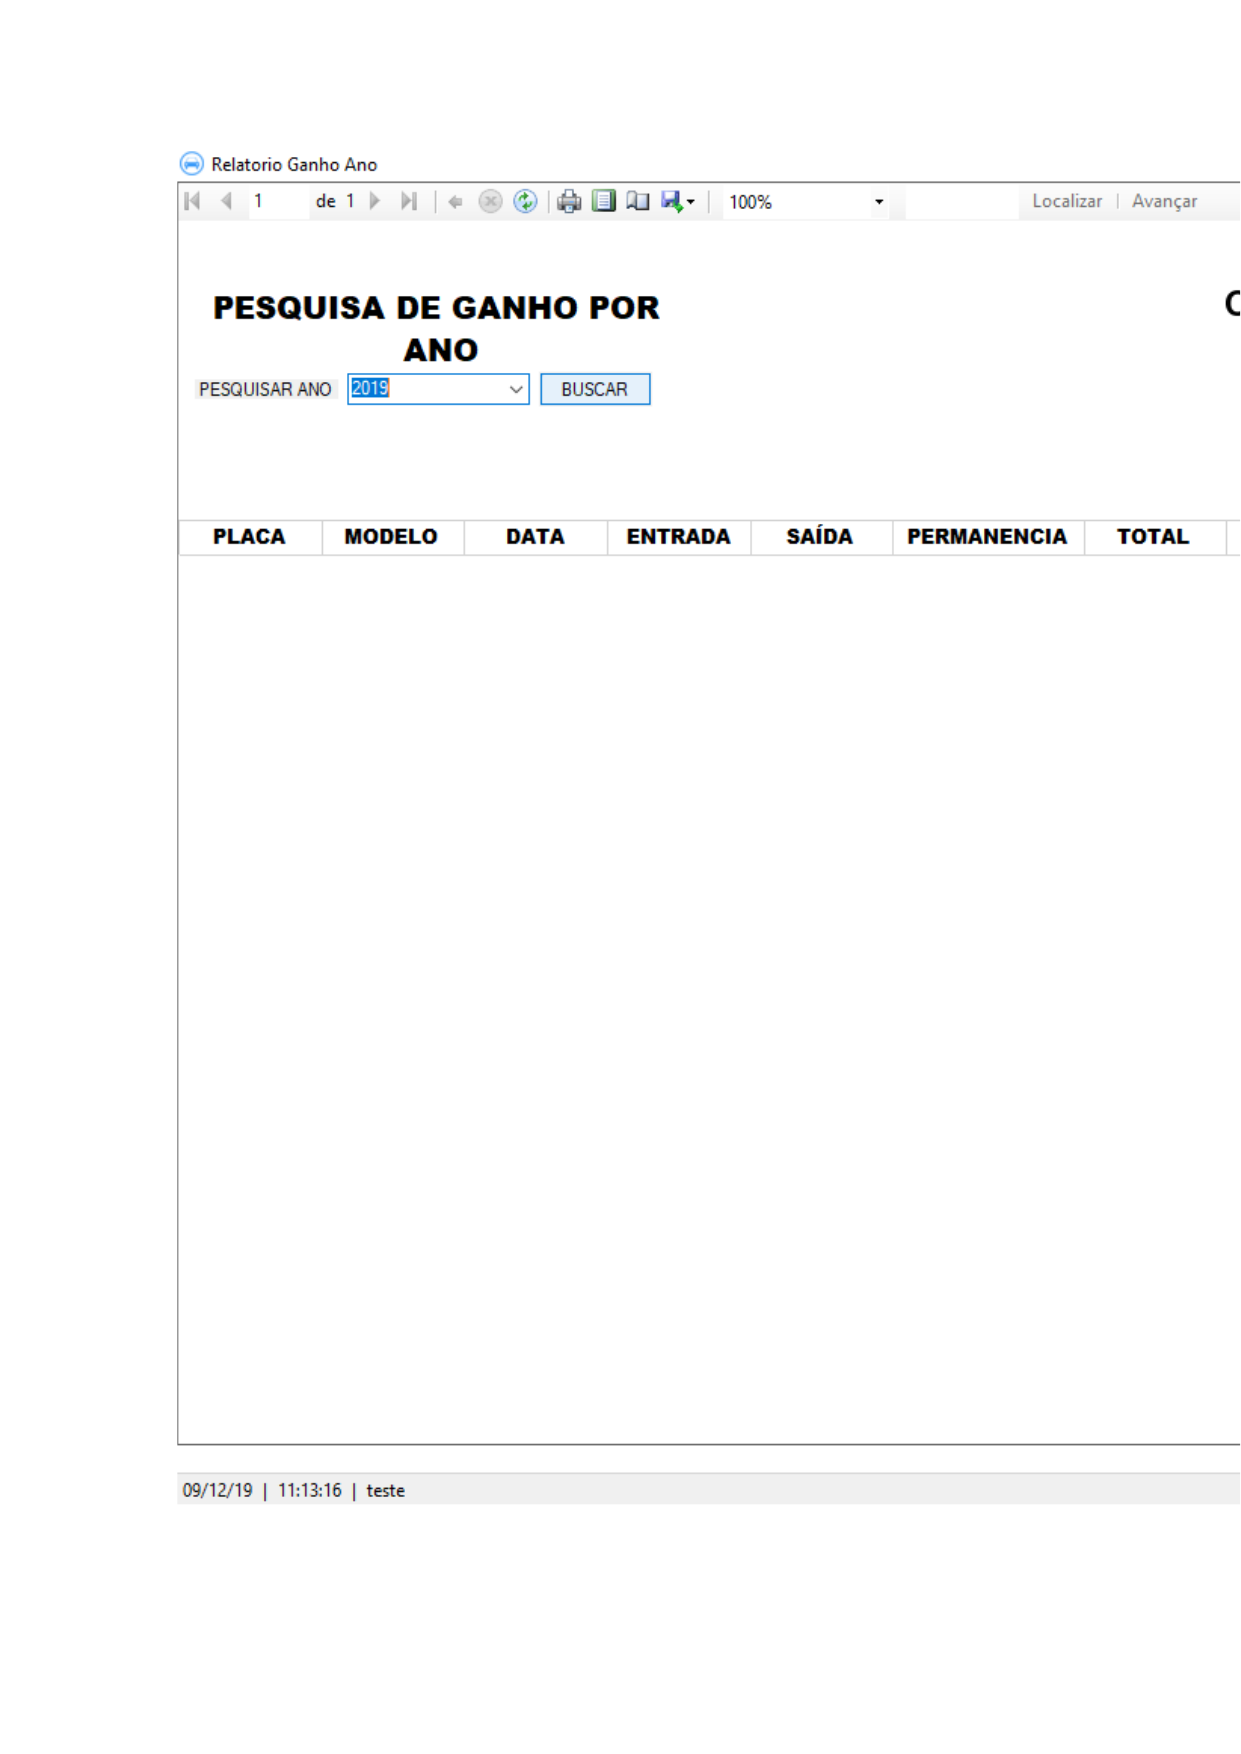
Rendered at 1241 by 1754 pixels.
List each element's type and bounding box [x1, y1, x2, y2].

picture [177, 147, 1241, 1506]
